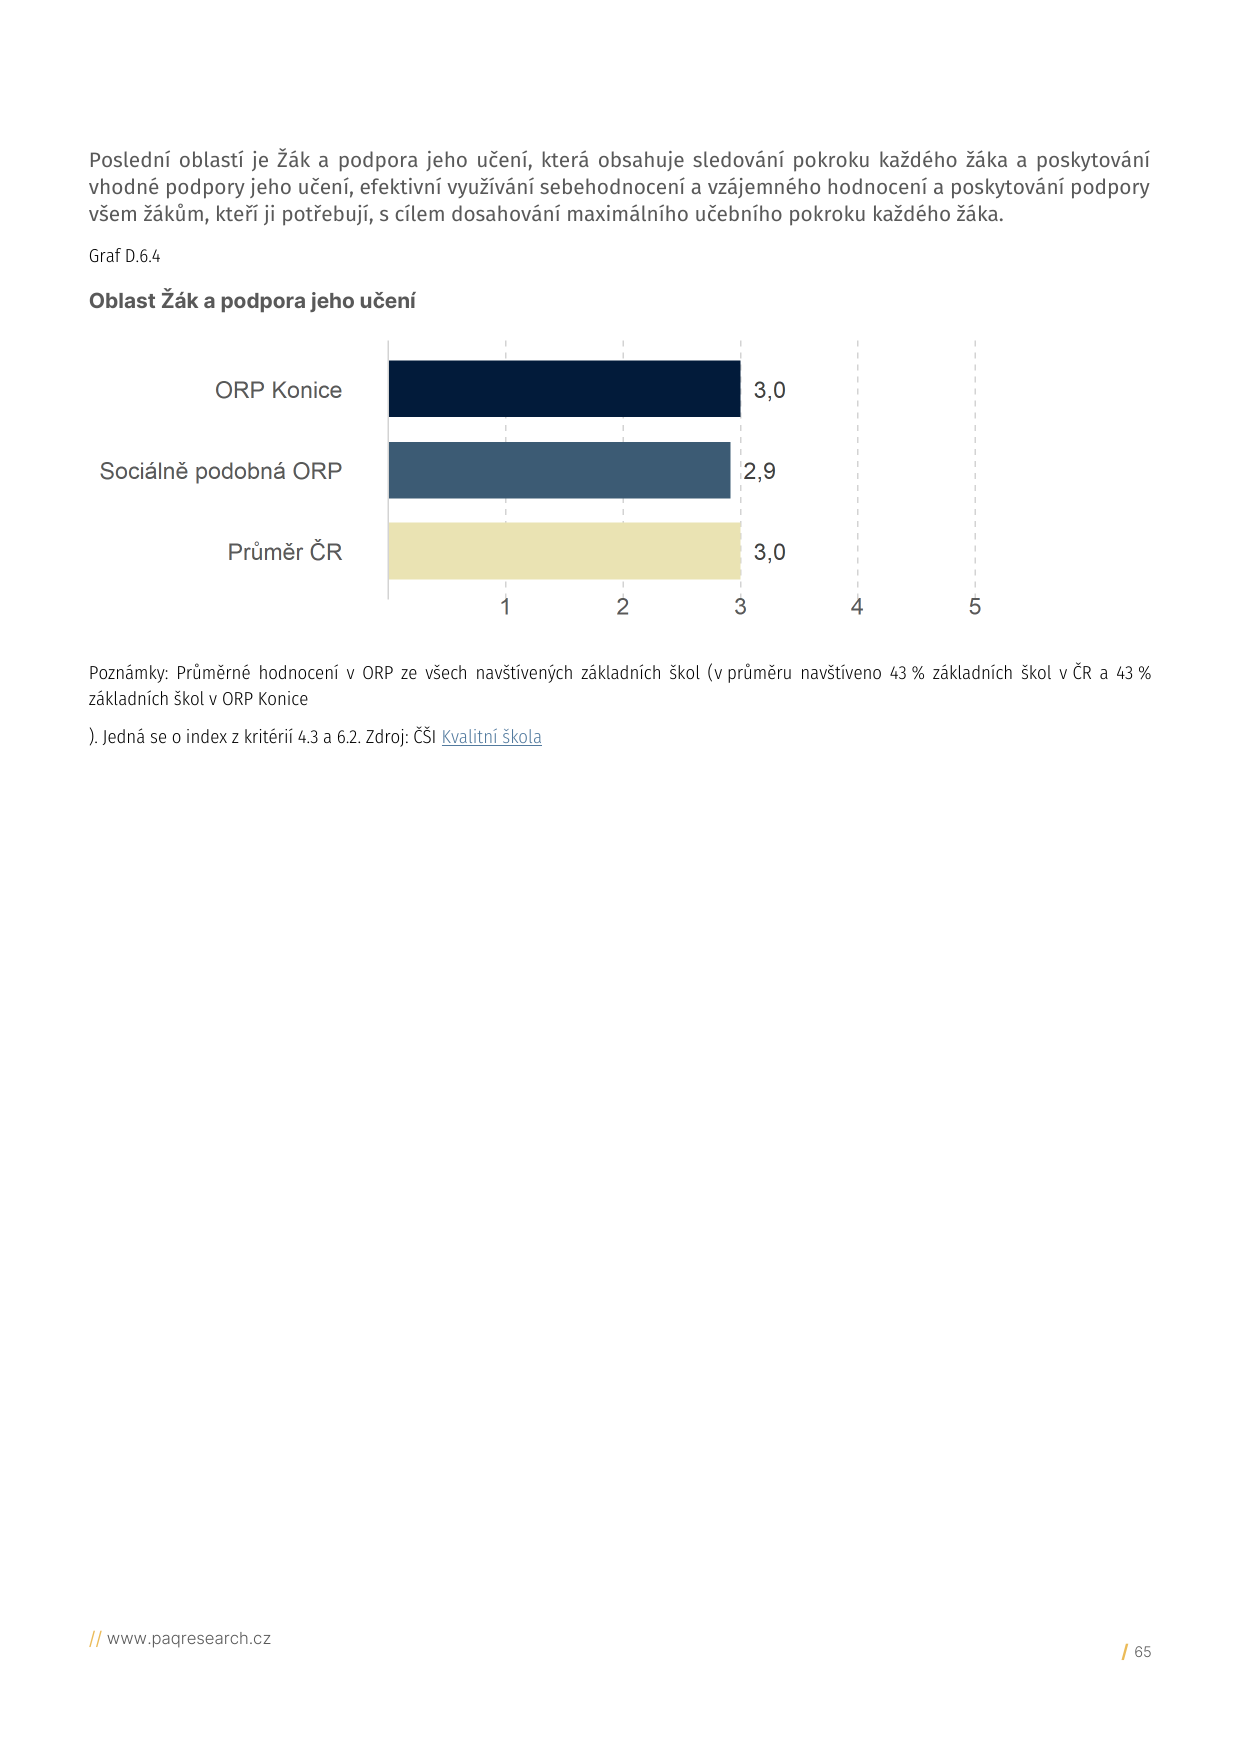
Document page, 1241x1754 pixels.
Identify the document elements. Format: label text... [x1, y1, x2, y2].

text Poslední oblastí je Žák a podpora jeho učení, která obsahuje sledování pokroku každého žáka a poskytování vhodné podpory jeho učení, efektivní využívání sebehodnocení a vzájemného hodnocení a poskytování podpory všem žákům, kteří ji potřebují, s cílem dosahování maximálního učebního pokroku každého žáka. [89, 148, 1152, 227]
text Poznámky: Průměrné hodnocení v ORP ze všech navštívených základních škol (v průměru navštíveno 43 % základních škol v ČR a 43 % základních škol v ORP Konice [89, 662, 1152, 710]
text Graf D.6.4 [89, 245, 1152, 268]
picture [88, 313, 1139, 646]
text Oblast Žák a podpora jeho učení [89, 284, 1152, 314]
text ). Jedná se o index z kritérií 4.3 a 6.2. Zdroj: ČŠI Kvalitní škola [89, 726, 1152, 749]
